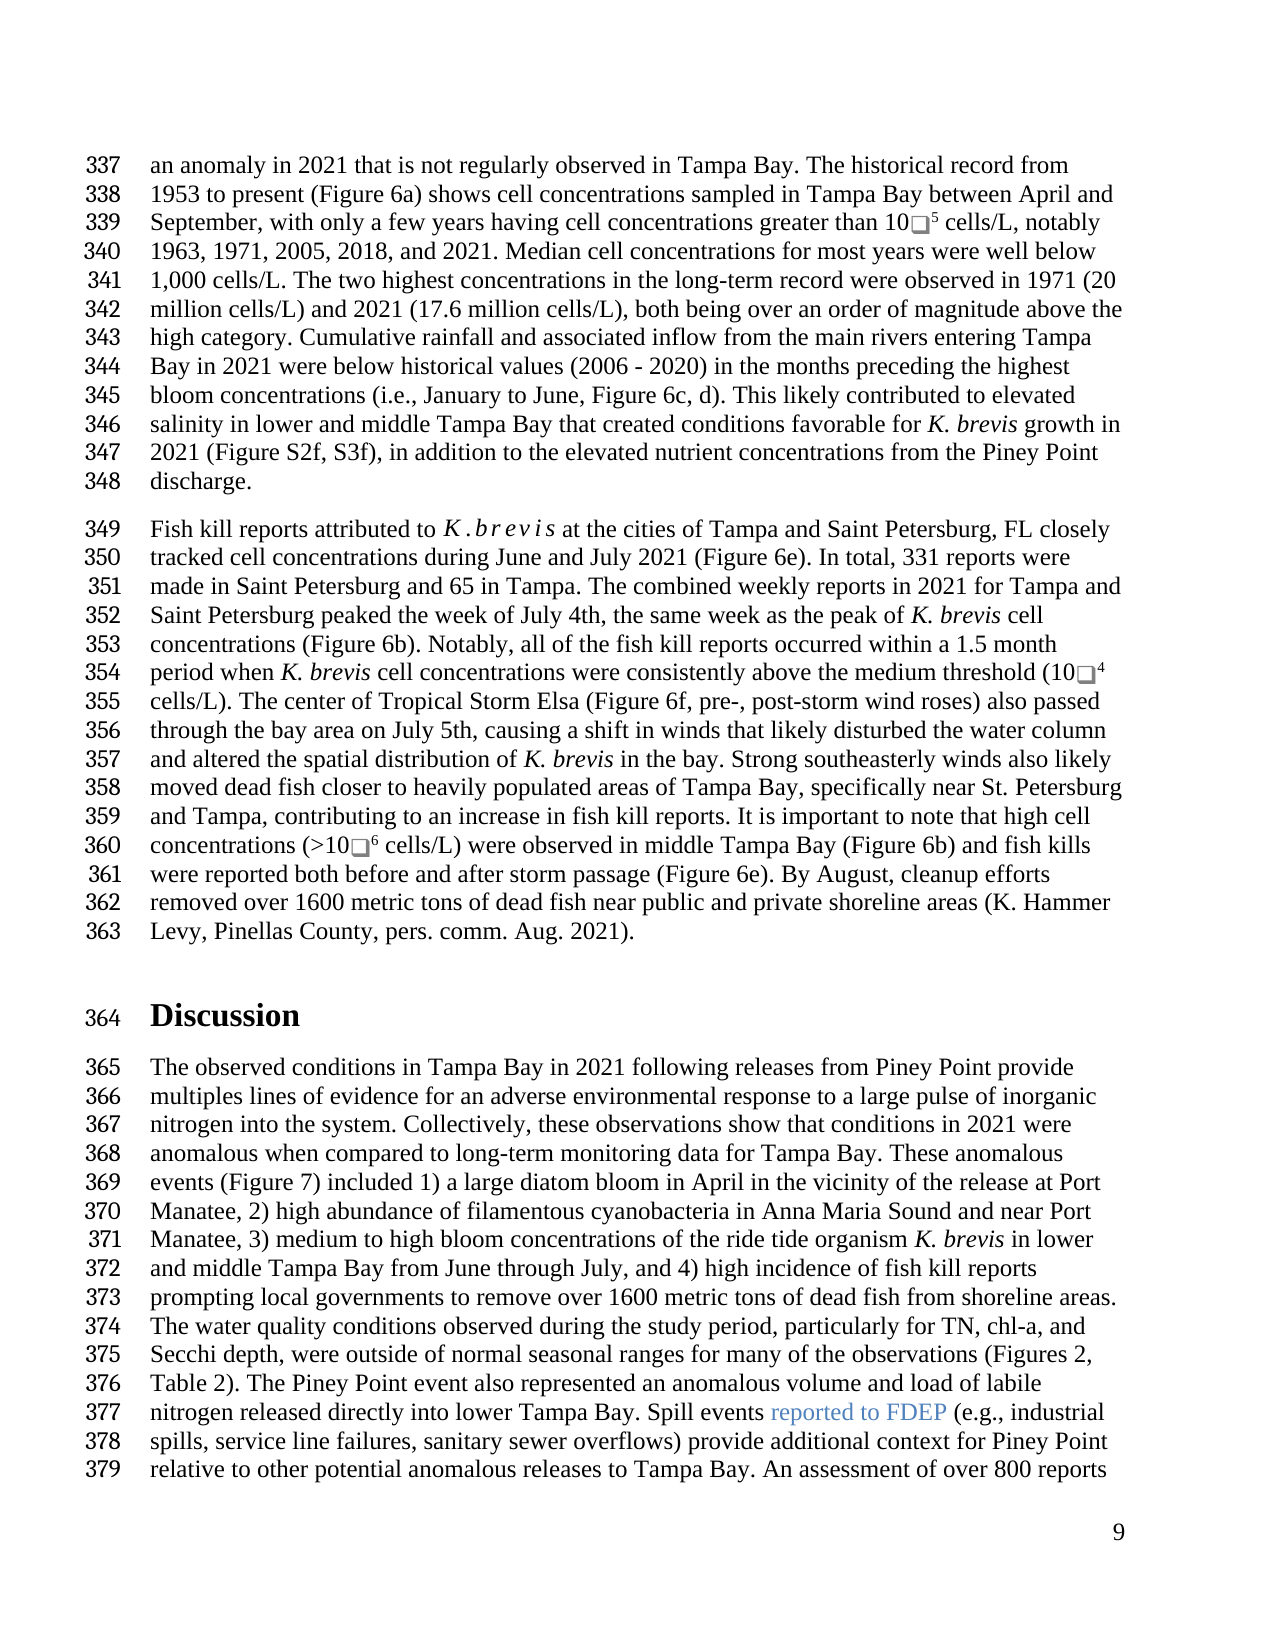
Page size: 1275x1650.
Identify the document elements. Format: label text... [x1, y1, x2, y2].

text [150, 1052, 1125, 1483]
text Fish kill reports attributed to at the cities of Tampa and Saint Petersburg, FL closely tracked cell concentrations during June and July 2021 (Figure 6e). In total, 331 reports were made in Saint Petersburg and 65 in Tampa. The combined weekly reports in 2021 for Tampa and Saint Petersburg peaked the week of July 4th, the same week as the peak of K. brevis cell concentrations (Figure 6b). Notably, all of the fish kill reports occurred within a 1.5 month period when K. brevis cell concentrations were consistently above the medium threshold (10 cells/L). The center of Tropical Storm Elsa (Figure 6f, pre-, post-storm wind roses) also passed through the bay area on July 5th, causing a shift in winds that likely disturbed the water column and altered the spatial distribution of K. brevis in the bay. Strong southeasterly winds also likely moved dead fish closer to heavily populated areas of Tampa Bay, specifically near St. Petersburg and Tampa, contributing to an increase in fish kill reports. It is important to note that high cell concentrations (>10 cells/L) were observed in middle Tampa Bay (Figure 6b) and fish kills were reported both before and after storm passage (Figure 6e). By August, cleanup efforts removed over 1600 metric tons of dead fish near public and private shoreline areas (K. Hammer Levy, Pinellas County, pers. comm. Aug. 2021). [150, 514, 1125, 945]
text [150, 150, 1125, 495]
subtitle Discussion [150, 995, 1125, 1033]
